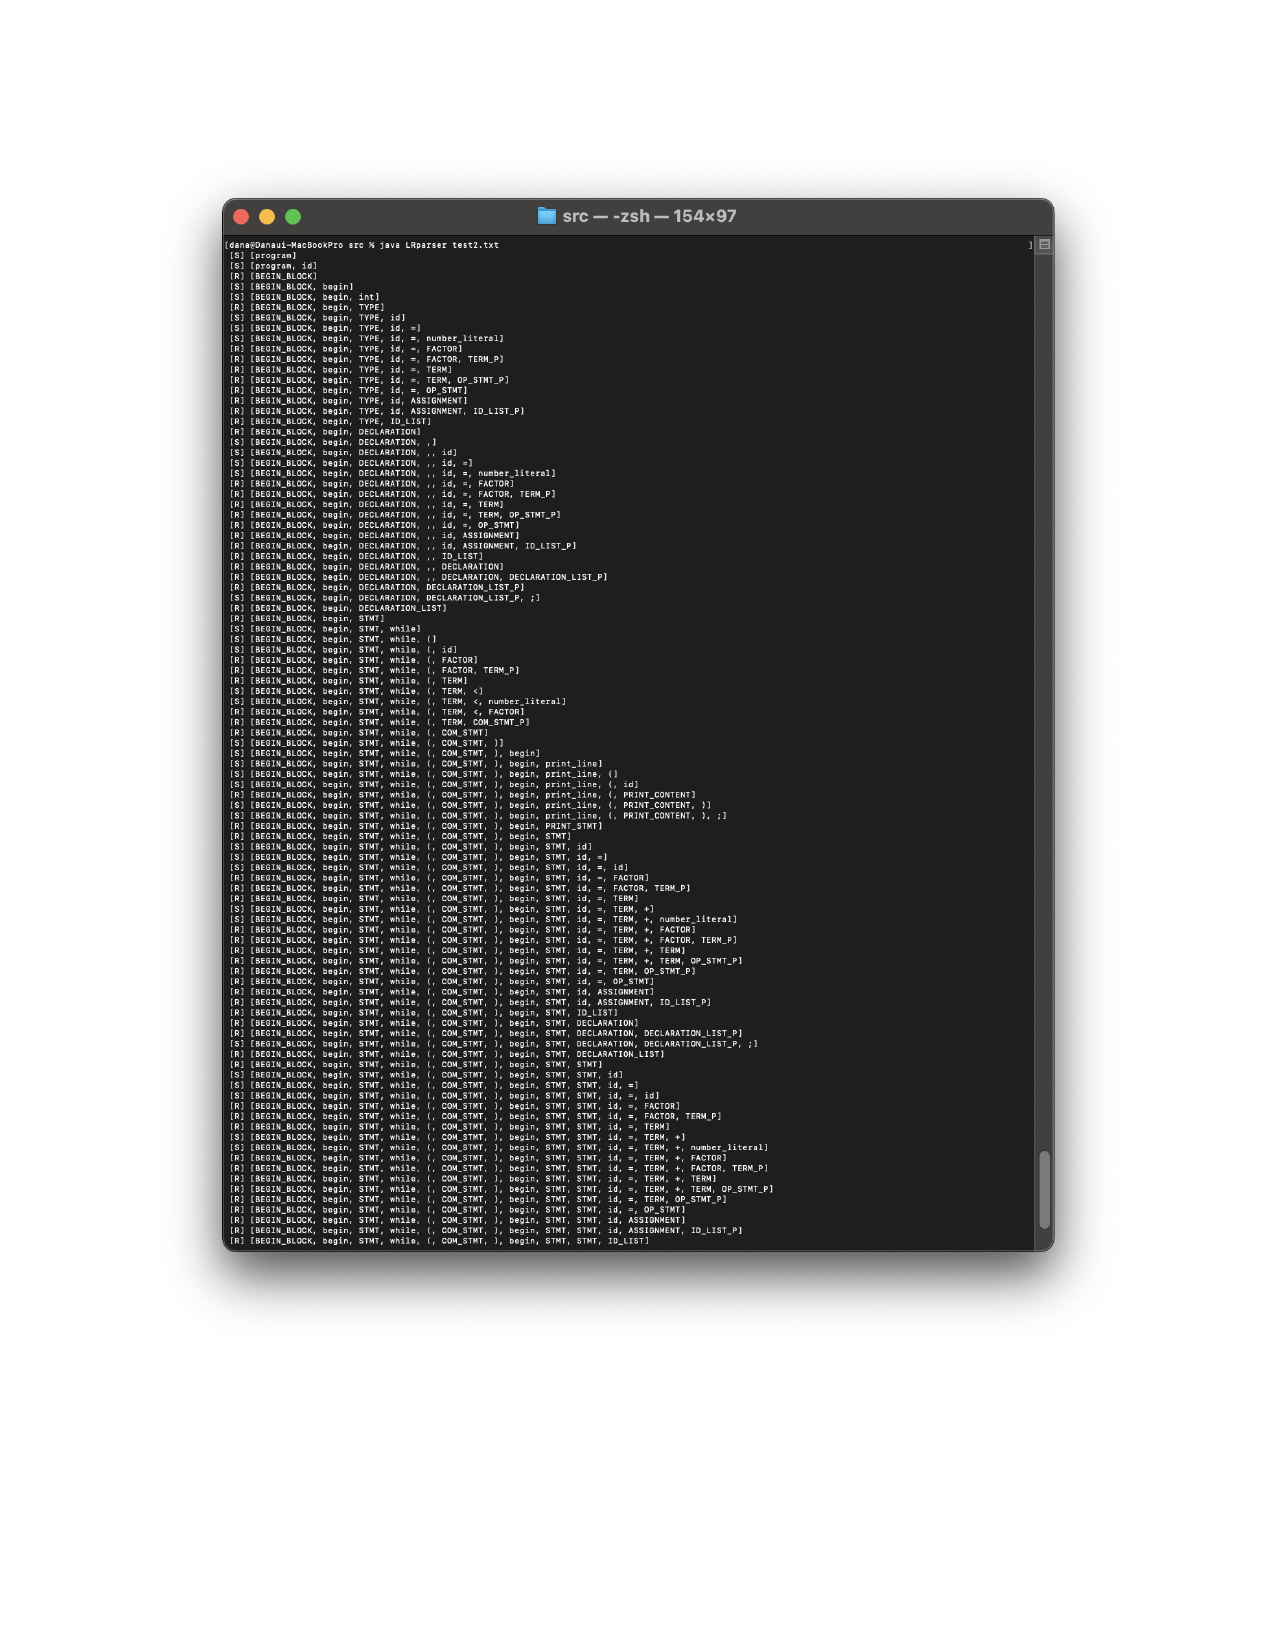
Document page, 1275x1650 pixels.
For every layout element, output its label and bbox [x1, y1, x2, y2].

picture [150, 150, 1125, 1347]
